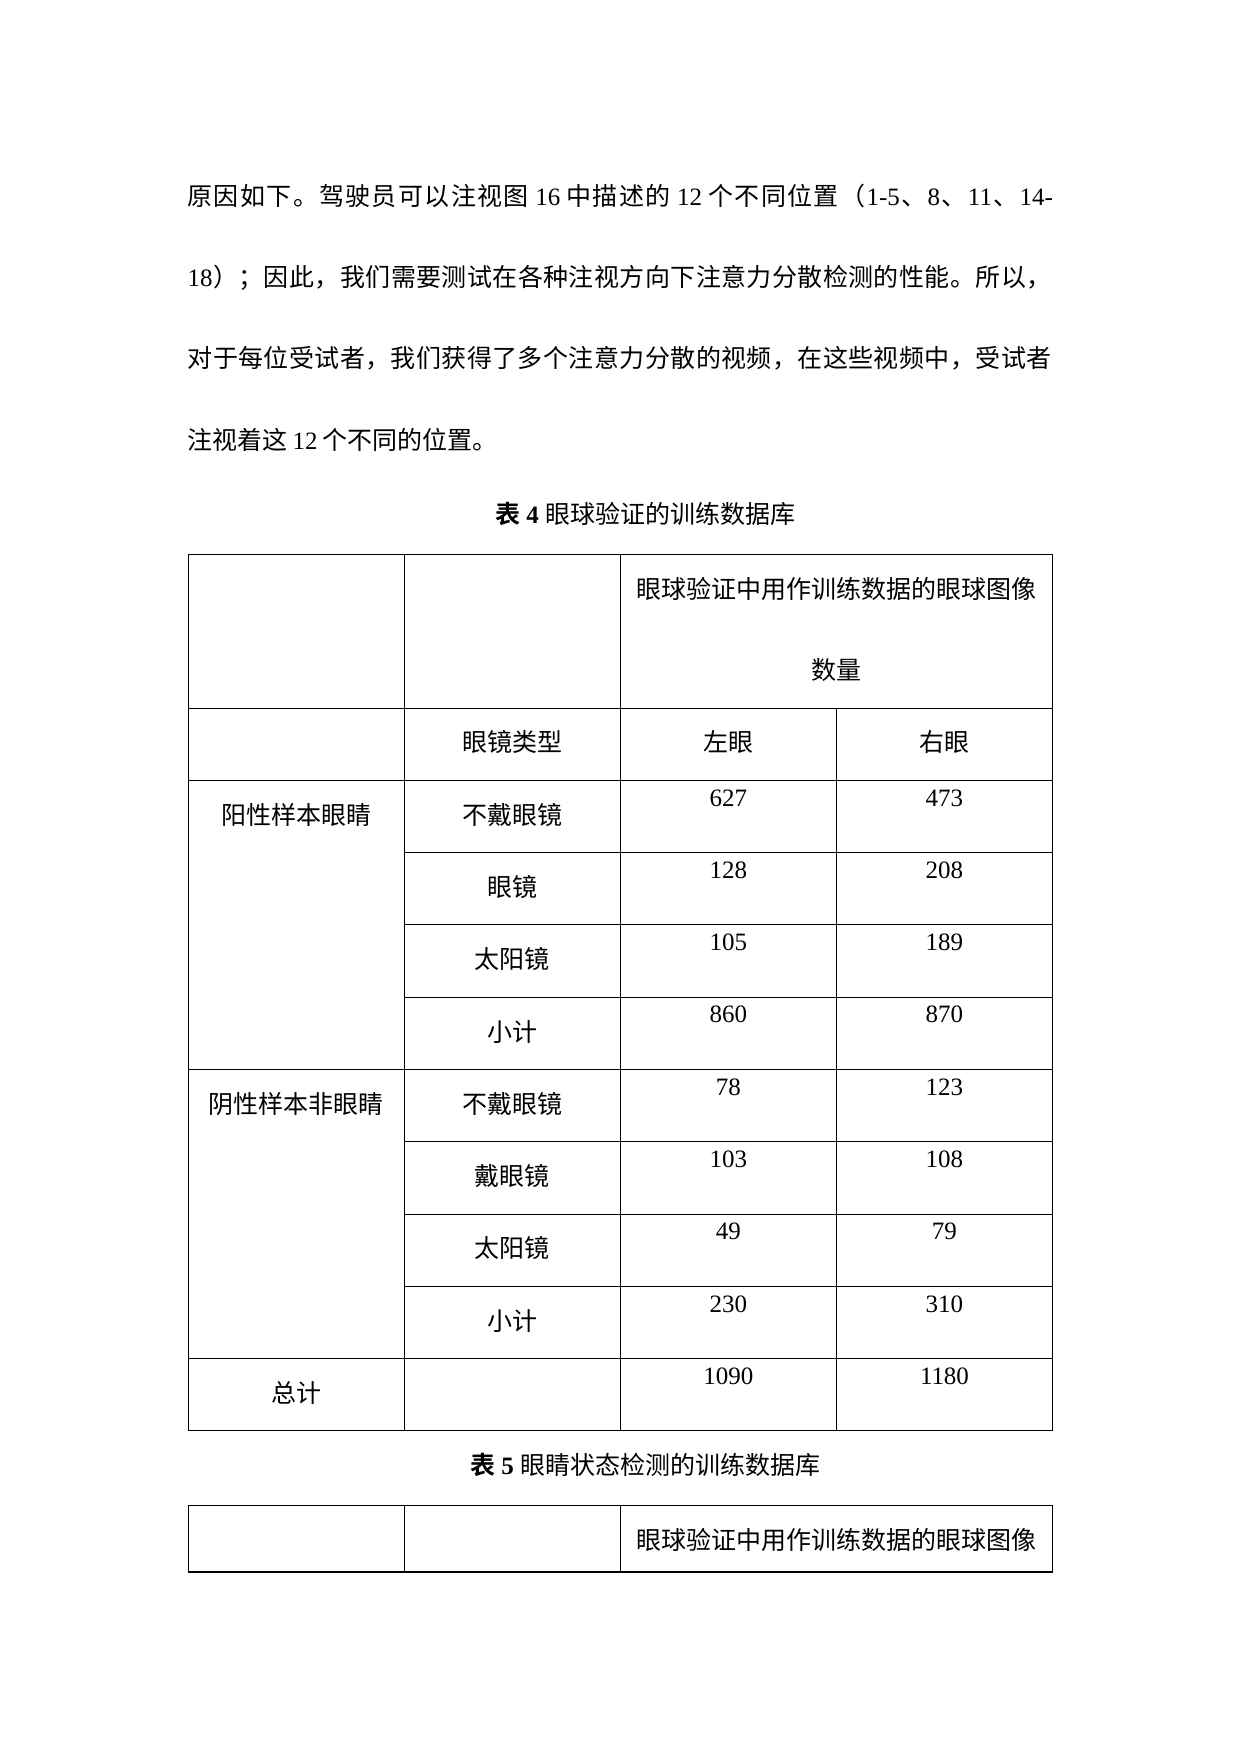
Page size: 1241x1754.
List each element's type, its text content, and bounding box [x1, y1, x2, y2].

table_header [189, 555, 404, 707]
table_header 眼球验证中用作训练数据的眼球图像数量 [621, 555, 1052, 707]
table_header [405, 1506, 620, 1571]
table_cell 79 [837, 1215, 1052, 1286]
table_cell 103 [621, 1142, 836, 1213]
table_cell 870 [837, 998, 1052, 1069]
table_cell 108 [837, 1142, 1052, 1213]
table_cell [189, 709, 404, 780]
table_cell 860 [621, 998, 836, 1069]
table_cell 眼镜类型 [405, 709, 620, 780]
table_cell 105 [621, 925, 836, 997]
table_cell 左眼 [621, 709, 836, 780]
table_cell 1180 [837, 1359, 1052, 1430]
table_cell 阴性样本非眼睛 [189, 1070, 404, 1358]
table_cell 太阳镜 [405, 925, 620, 997]
table_cell 189 [837, 925, 1052, 997]
table_cell 戴眼镜 [405, 1142, 620, 1213]
table_cell 49 [621, 1215, 836, 1286]
table_cell 208 [837, 853, 1052, 924]
table_cell 不戴眼镜 [405, 1070, 620, 1141]
table_cell 右眼 [837, 709, 1052, 780]
table_cell 230 [621, 1287, 836, 1358]
table_cell 128 [621, 853, 836, 924]
table_cell 小计 [405, 998, 620, 1069]
table_cell [405, 1359, 620, 1430]
table_cell 眼镜 [405, 853, 620, 924]
table_cell 1090 [621, 1359, 836, 1430]
table_cell 123 [837, 1070, 1052, 1141]
table_cell 78 [621, 1070, 836, 1141]
table_cell 473 [837, 781, 1052, 852]
table_cell 小计 [405, 1287, 620, 1358]
table_header 眼球验证中用作训练数据的眼球图像数量 [621, 1506, 1052, 1571]
table_header [189, 1506, 404, 1571]
table_cell 627 [621, 781, 836, 852]
text 表 4 眼球验证的训练数据库 [187, 480, 1053, 545]
table_header [405, 555, 620, 707]
table_cell 总计 [189, 1359, 404, 1430]
table_cell 阳性样本眼睛 [189, 781, 404, 1069]
table_cell 太阳镜 [405, 1215, 620, 1286]
table_cell 不戴眼镜 [405, 781, 620, 852]
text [187, 162, 1053, 471]
text 表 5 眼睛状态检测的训练数据库 [187, 1431, 1053, 1496]
table_cell 310 [837, 1287, 1052, 1358]
